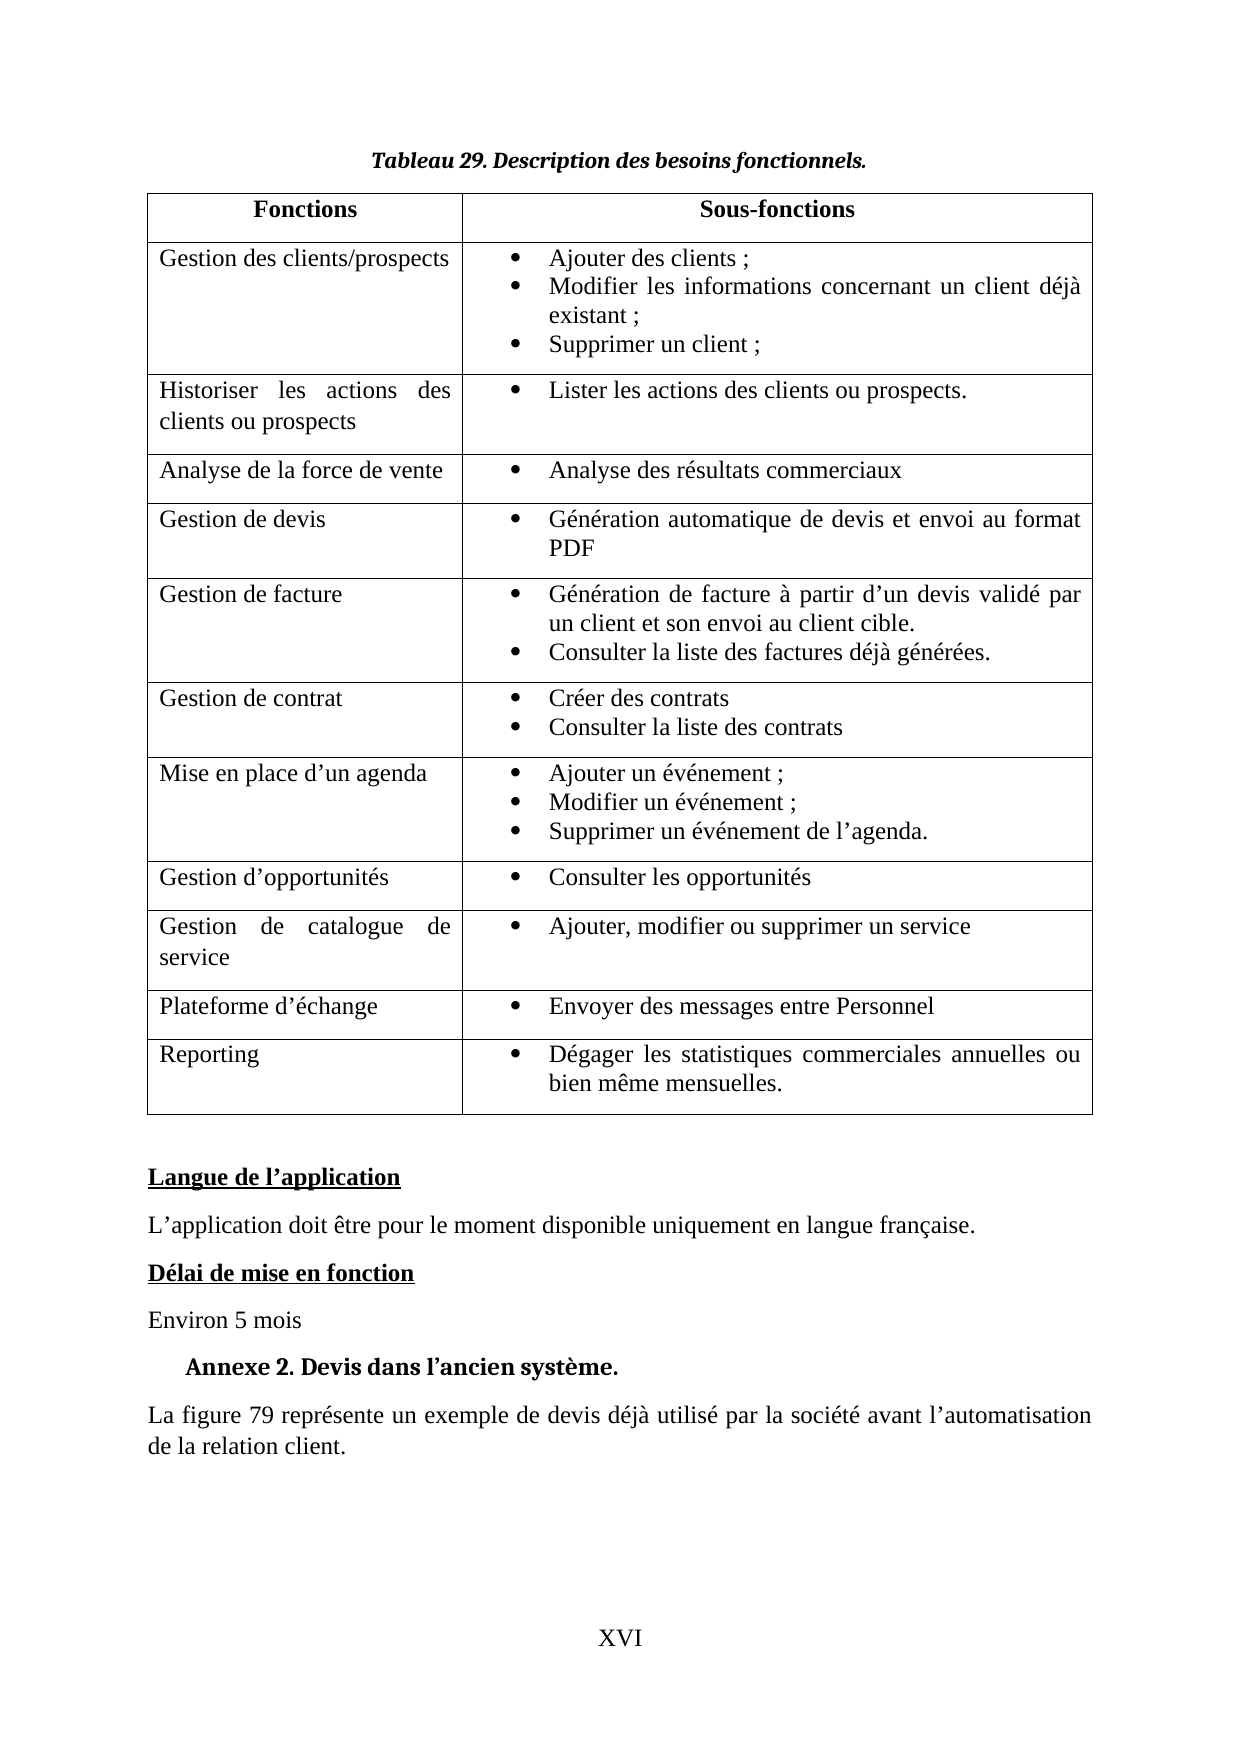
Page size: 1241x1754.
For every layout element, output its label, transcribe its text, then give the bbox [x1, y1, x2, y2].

table_cell Historiser les actions des clients ou prospects [148, 375, 462, 454]
text L’application doit être pour le moment disponible uniquement en langue française. [148, 1210, 1092, 1239]
table_cell Reporting [148, 1040, 462, 1114]
table_cell Gestion d’opportunités [148, 862, 462, 910]
table_header Fonctions [148, 194, 462, 242]
table_cell Analyse de la force de vente [148, 455, 462, 503]
list Devis dans l’ancien système. [185, 1353, 1092, 1382]
table_cell Ajouter, modifier ou supprimer un service [463, 911, 1092, 990]
table_cell Gestion de facture [148, 579, 462, 682]
table_cell Créer des contrats Consulter la liste des contrats [463, 683, 1092, 757]
text Langue de l’application [148, 1162, 1092, 1191]
table_cell Consulter les opportunités [463, 862, 1092, 910]
table_cell Mise en place d’un agenda [148, 758, 462, 861]
table_cell Ajouter des clients ; Modifier les informations concernant un client déjà existant ; Supprimer un client ; [463, 243, 1092, 374]
table_cell Gestion des clients/prospects [148, 243, 462, 374]
table_cell Génération automatique de devis et envoi au format PDF [463, 504, 1092, 578]
table_cell Gestion de devis [148, 504, 462, 578]
text La figure 79 représente un exemple de devis déjà utilisé par la société avant l’automatisation de la relation client. [148, 1400, 1092, 1460]
text Délai de mise en fonction [148, 1258, 1092, 1287]
table_cell Lister les actions des clients ou prospects. [463, 375, 1092, 454]
table_cell Ajouter un événement ; Modifier un événement ; Supprimer un événement de l’agenda. [463, 758, 1092, 861]
text Tableau 29. Description des besoins fonctionnels. [148, 148, 1092, 174]
table_cell Gestion de contrat [148, 683, 462, 757]
table_cell Gestion de catalogue de service [148, 911, 462, 990]
table_cell Dégager les statistiques commerciales annuelles ou bien même mensuelles. [463, 1040, 1092, 1114]
text Environ 5 mois [148, 1306, 1092, 1334]
table_cell Plateforme d’échange [148, 991, 462, 1038]
table_cell Analyse des résultats commerciaux [463, 455, 1092, 503]
table_header Sous-fonctions [463, 194, 1092, 242]
table_cell Génération de facture à partir d’un devis validé par un client et son envoi au client cible. Consulter la liste des factures déjà générées. [463, 579, 1092, 682]
table_cell Envoyer des messages entre Personnel [463, 991, 1092, 1038]
